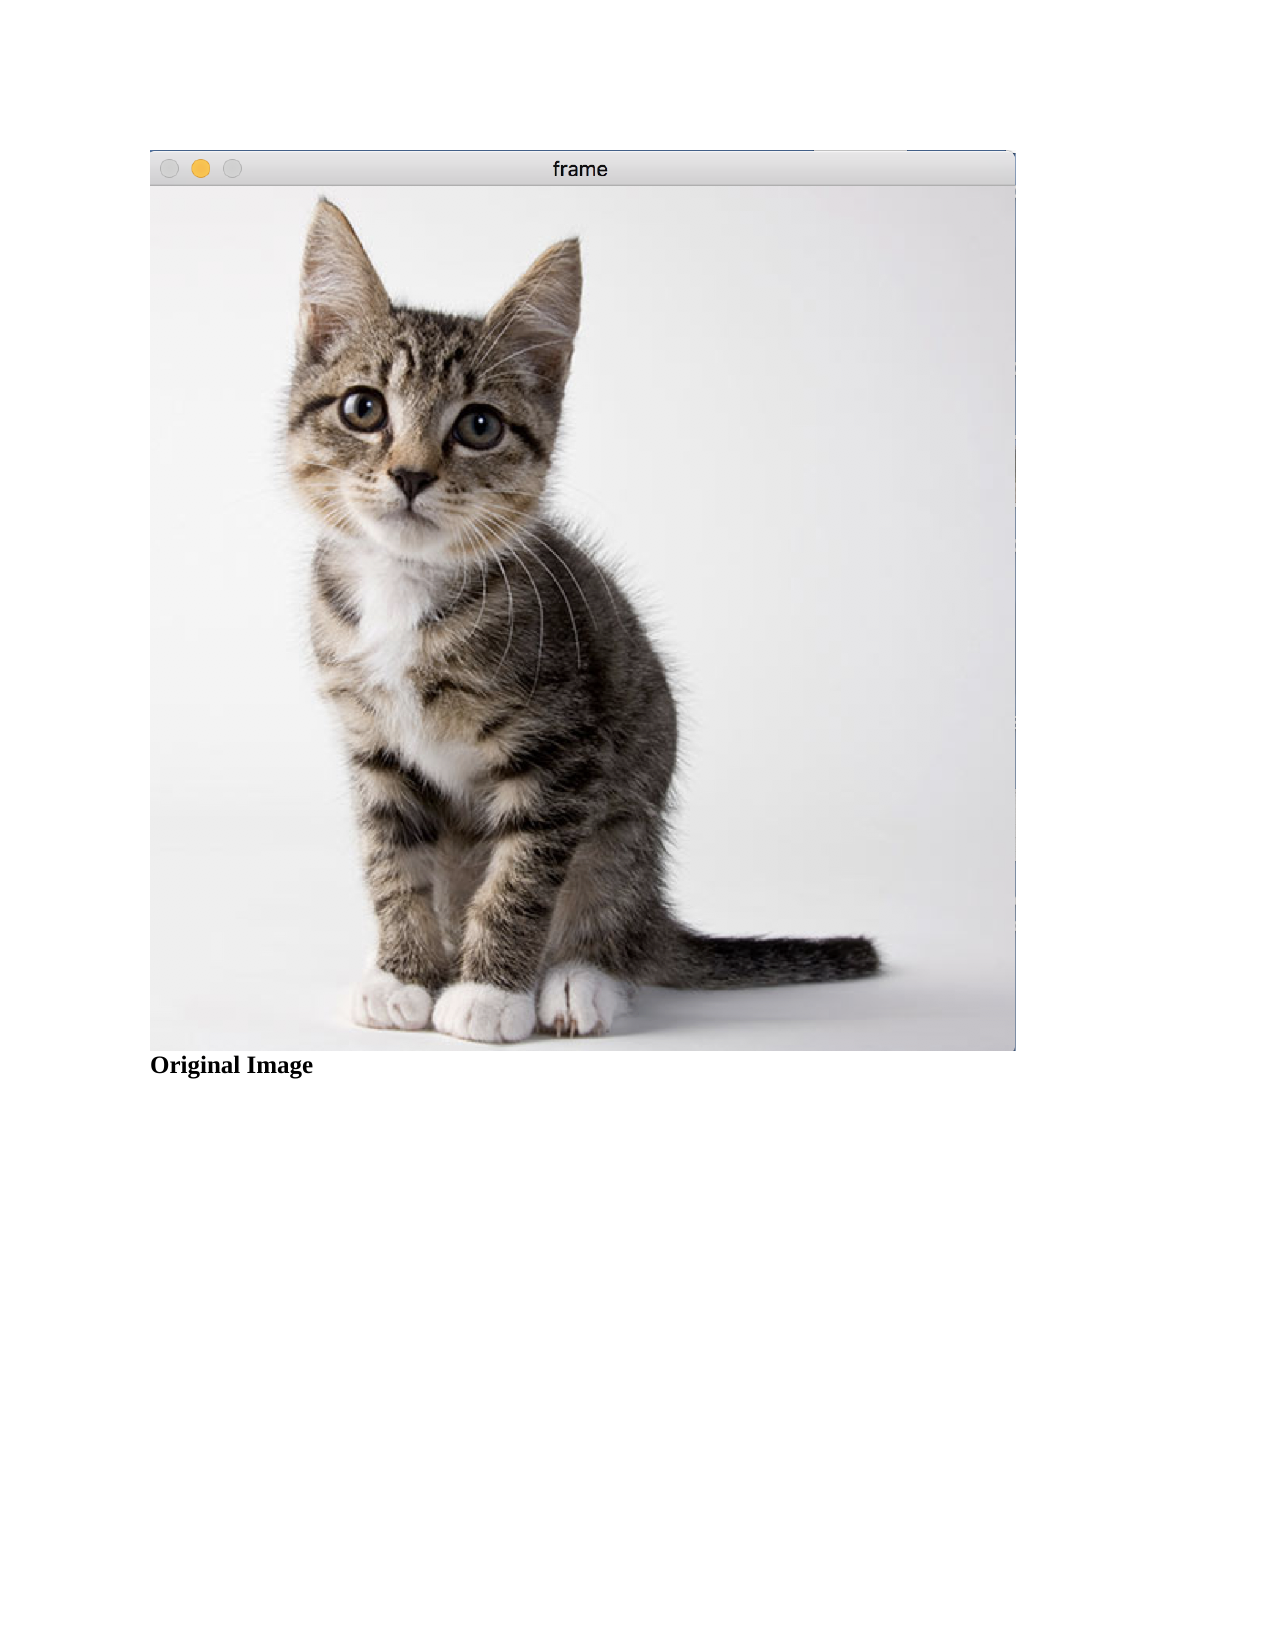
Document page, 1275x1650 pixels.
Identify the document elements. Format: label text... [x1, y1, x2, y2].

text Original Image [150, 1050, 1125, 1079]
picture [150, 150, 1016, 1051]
